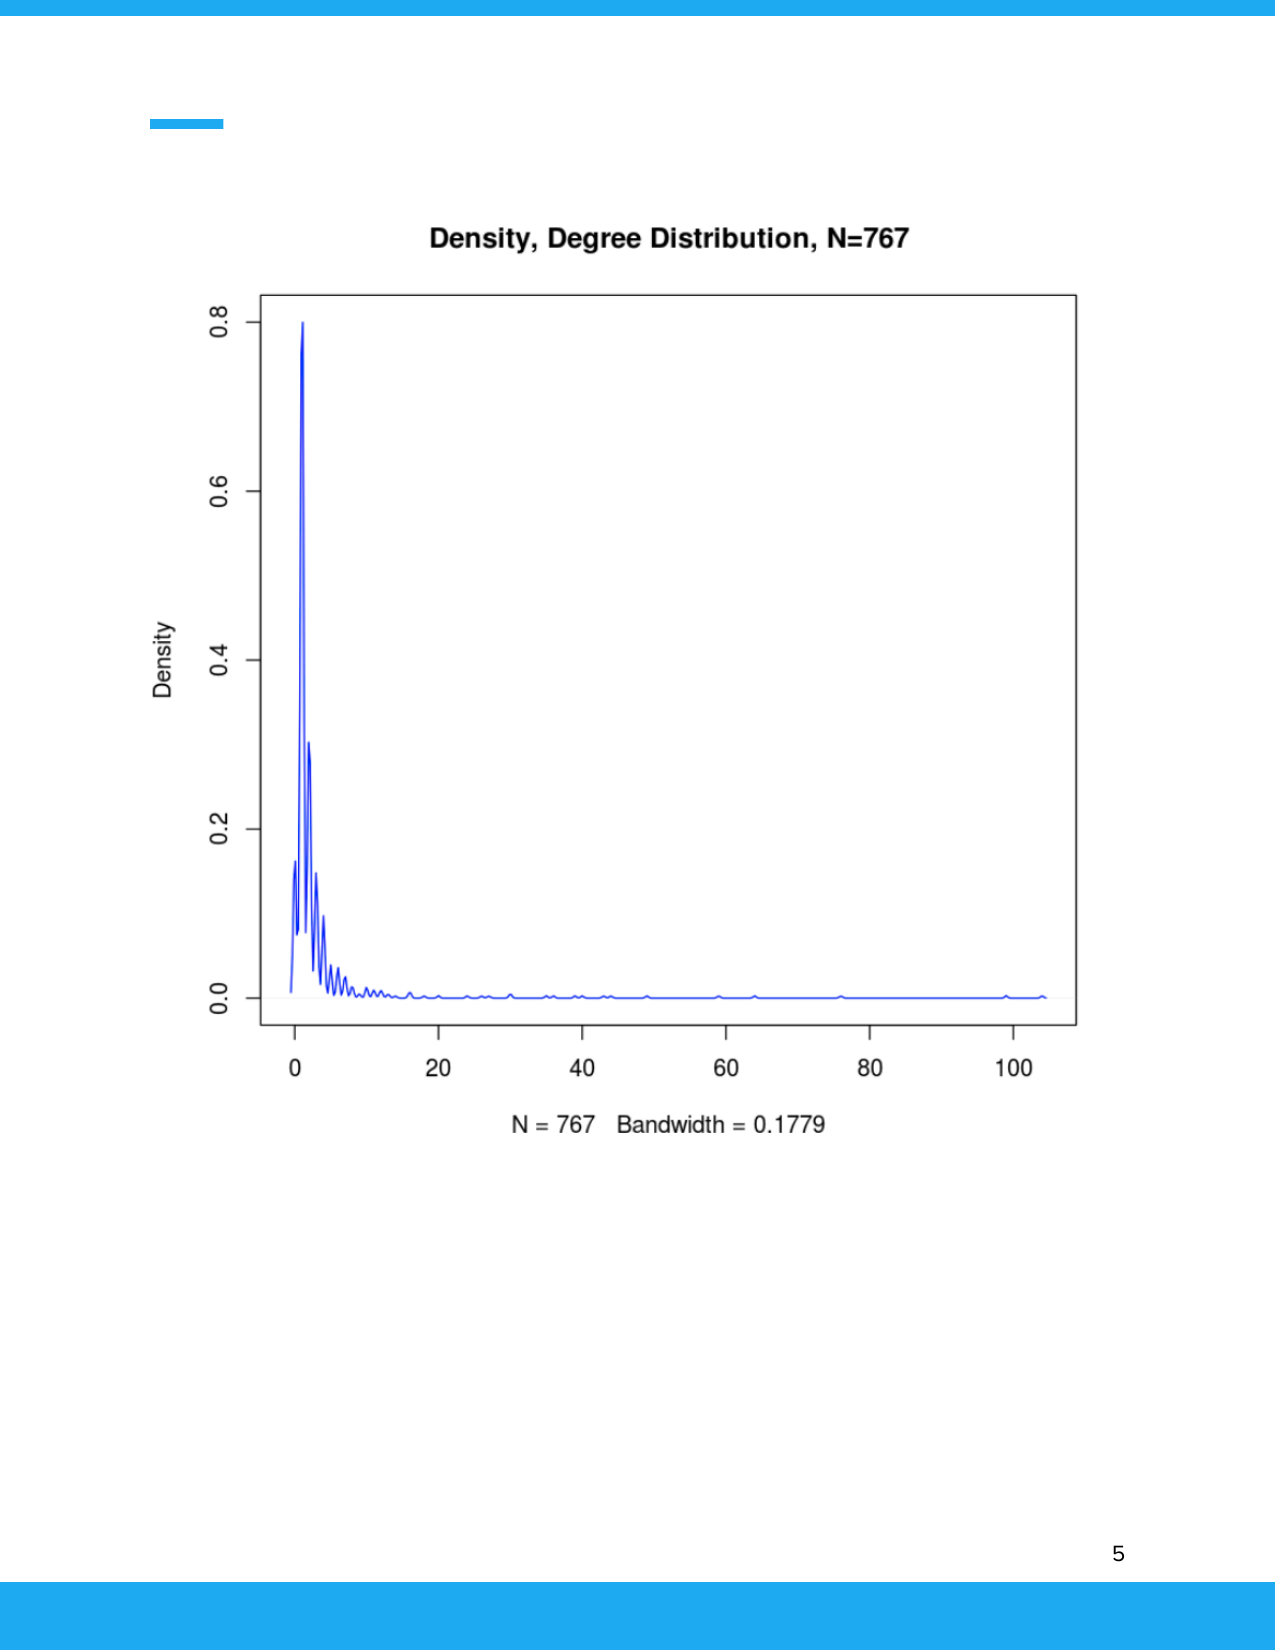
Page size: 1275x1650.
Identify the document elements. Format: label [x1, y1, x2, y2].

picture [150, 119, 224, 129]
picture [0, 1582, 1275, 1650]
picture [0, 0, 1275, 16]
picture [150, 206, 1125, 1148]
